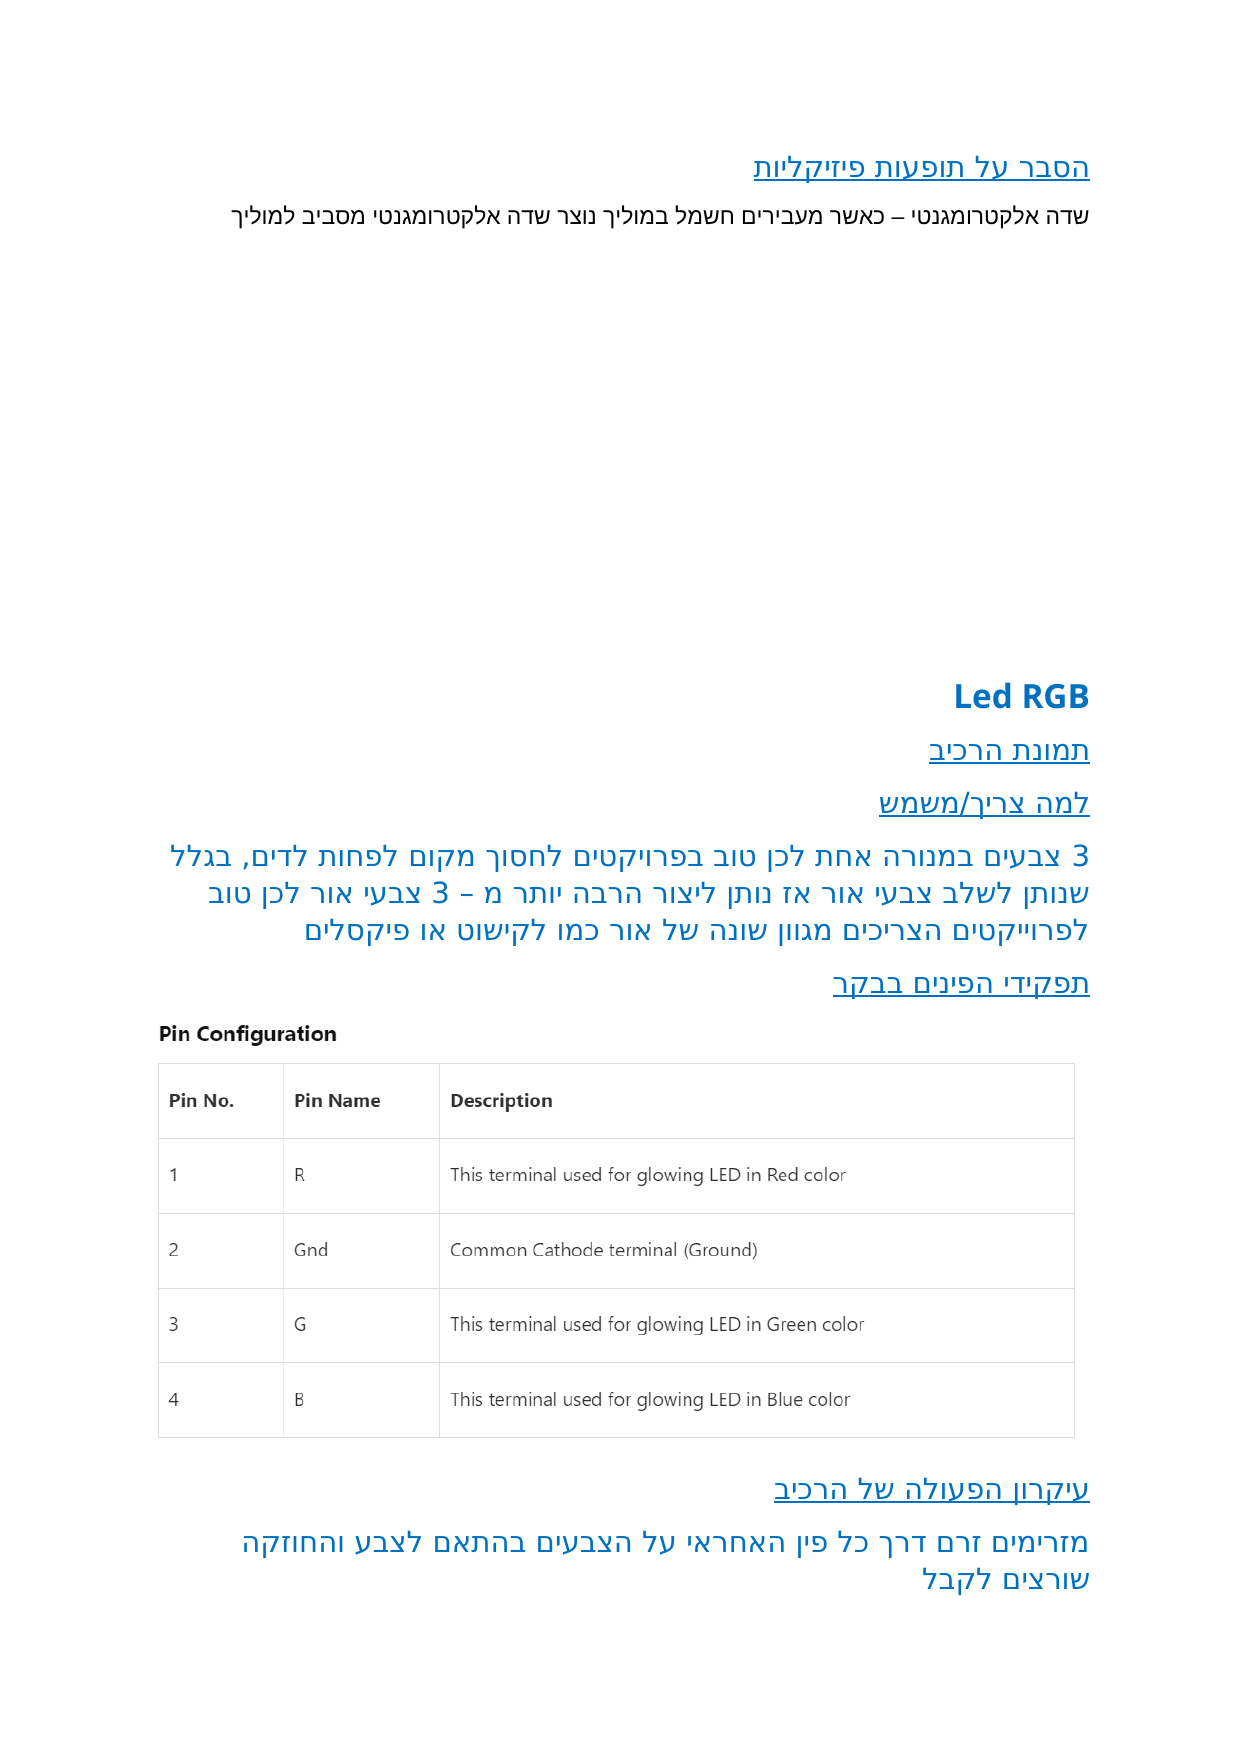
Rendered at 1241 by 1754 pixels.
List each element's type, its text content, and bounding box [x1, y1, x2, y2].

subtitle עיקרון הפעולה של הרכיב [150, 1472, 1090, 1506]
subtitle למה צריך/משמש [150, 786, 1090, 820]
text שדה אלקטרומגנטי – כאשר מעבירים חשמל במוליך נוצר שדה אלקטרומגנטי מסביב למוליך [150, 203, 1090, 230]
subtitle תמונת הרכיב [150, 733, 1090, 767]
subtitle תפקידי הפינים בבקר [150, 966, 1090, 1000]
subtitle הסבר על תופעות פיזיקליות [150, 150, 1090, 184]
subtitle Led RGB [150, 673, 1090, 718]
subtitle 3 צבעים במנורה אחת לכן טוב בפרויקטים לחסוך מקום לפחות לדים, בגלל שנותן לשלב צבעי אור אז נותן ליצור הרבה יותר מ – 3 צבעי אור לכן טוב לפרוייקטים הצריכים מגוון שונה של אור כמו לקישוט או פיקסלים [150, 840, 1090, 947]
subtitle מזרימים זרם דרך כל פין האחראי על הצבעים בהתאם לצבע והחוזקה שורצים לקבל [150, 1526, 1090, 1596]
picture [150, 1019, 1090, 1453]
